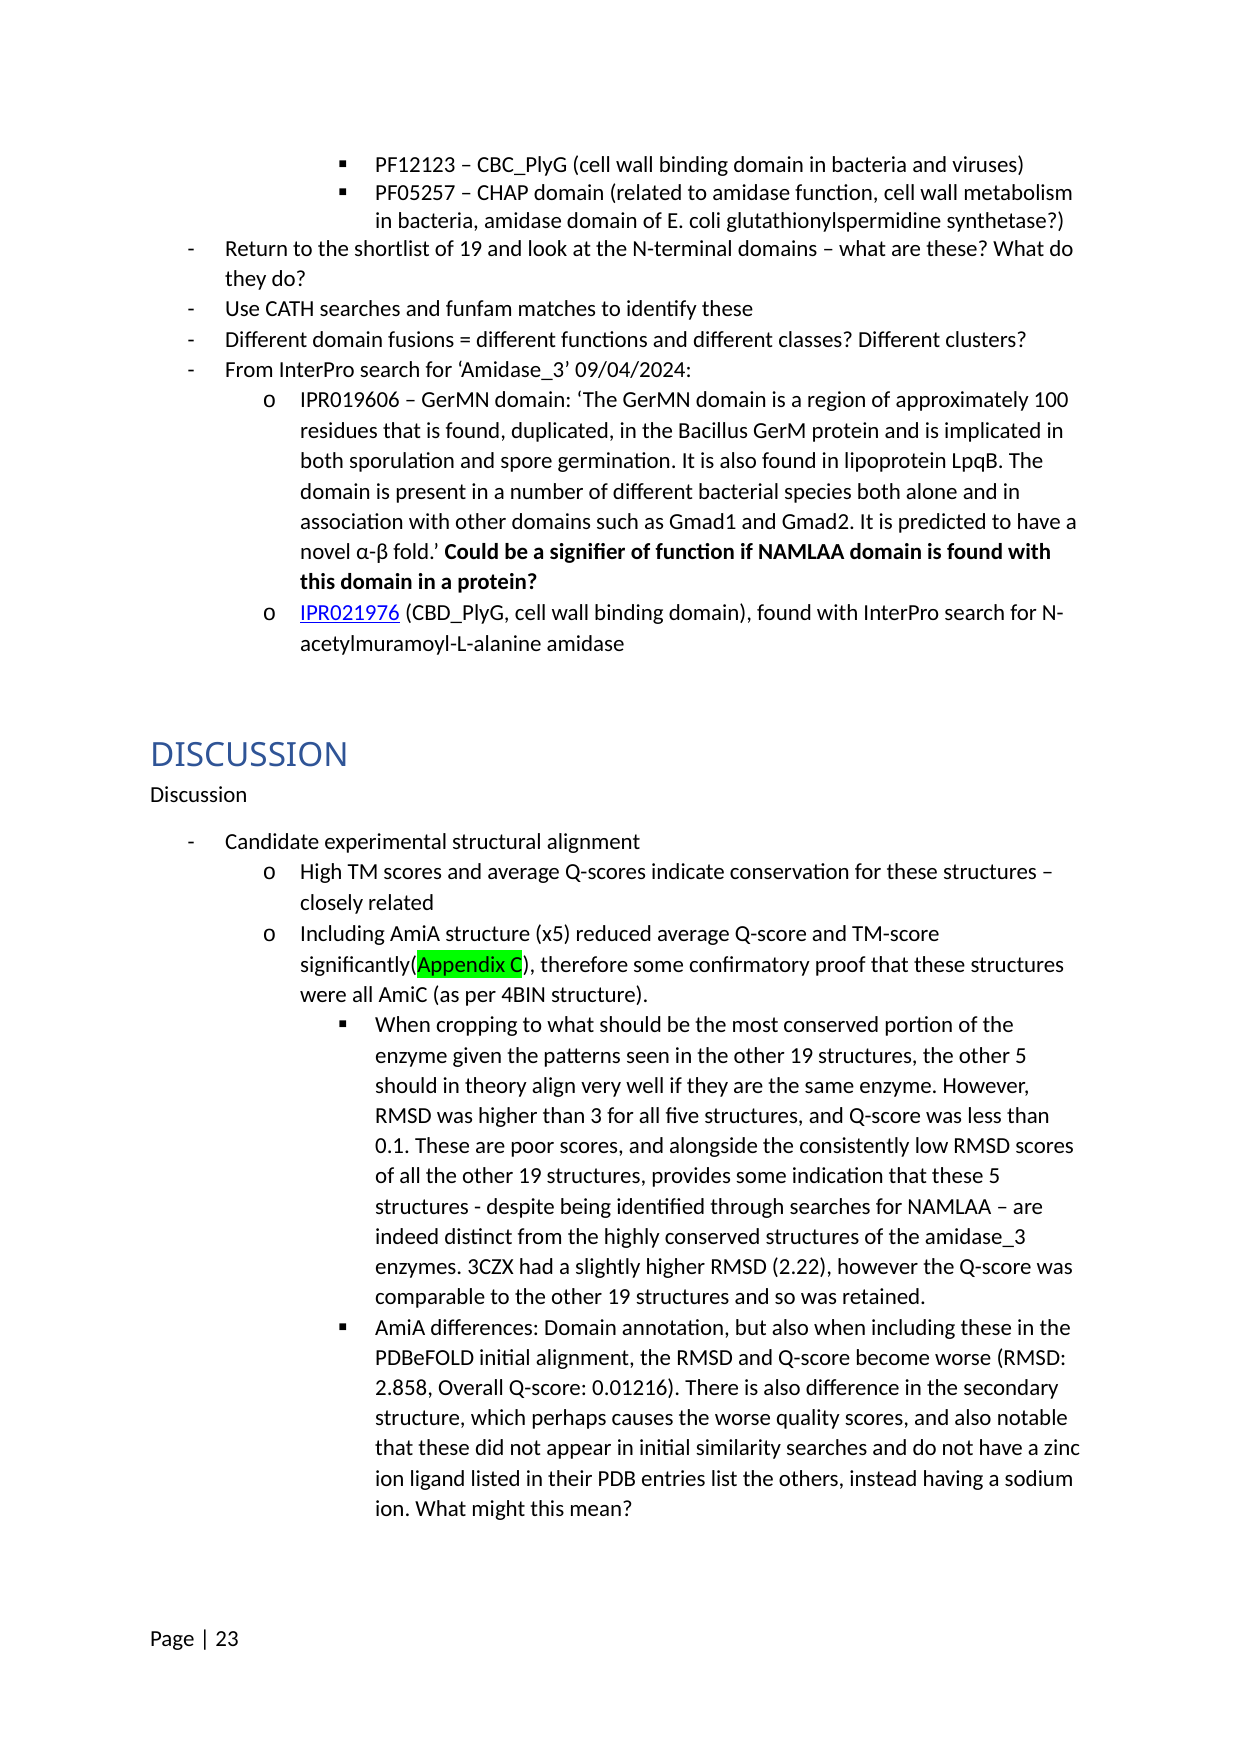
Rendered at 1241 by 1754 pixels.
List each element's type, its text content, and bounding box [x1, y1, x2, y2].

list Return to the shortlist of 19 and look at the N-terminal domains – what are these? What do they do? [187, 234, 1090, 292]
list AmiA differences: Domain annotation, but also when including these in the PDBeFOLD initial alignment, the RMSD and Q-score become worse (RMSD: 2.858, Overall Q-score: 0.01216). There is also difference in the secondary structure, which perhaps causes the worse quality scores, and also notable that these did not appear in initial similarity searches and do not have a zinc ion ligand listed in their PDB entries list the others, instead having a sodium ion. What might this mean? [337, 1313, 1090, 1522]
list PF12123 – CBC_PlyG (cell wall binding domain in bacteria and viruses) [337, 150, 1090, 178]
list High TM scores and average Q-scores indicate conservation for these structures – closely related [262, 857, 1090, 917]
list From InterPro search for ‘Amidase_3’ 09/04/2024: [187, 355, 1090, 383]
list IPR019606 – GerMN domain: ‘The GerMN domain is a region of approximately 100 residues that is found, duplicated, in the Bacillus GerM protein and is implicated in both sporulation and spore germination. It is also found in lipoprotein LpqB. The domain is present in a number of different bacterial species both alone and in association with other domains such as Gmad1 and Gmad2. It is predicted to have a novel α-β fold.’ Could be a signifier of function if NAMLAA domain is found with this domain in a protein? [262, 385, 1090, 596]
list Different domain fusions = different functions and different classes? Different clusters? [187, 325, 1090, 353]
list Including AmiA structure (x5) reduced average Q-score and TM-score significantly(Appendix C), therefore some confirmatory proof that these structures were all AmiC (as per 4BIN structure). [262, 919, 1090, 1008]
list Use CATH searches and funfam matches to identify these [187, 294, 1090, 322]
text Discussion [150, 780, 1090, 808]
subtitle DISCUSSION [150, 731, 1090, 777]
list Candidate experimental structural alignment [187, 827, 1090, 855]
list IPR021976 (CBD_PlyG, cell wall binding domain), found with InterPro search for N-acetylmuramoyl-L-alanine amidase [262, 598, 1090, 657]
list PF05257 – CHAP domain (related to amidase function, cell wall metabolism in bacteria, amidase domain of E. coli glutathionylspermidine synthetase?) [337, 178, 1090, 234]
list When cropping to what should be the most conserved portion of the enzyme given the patterns seen in the other 19 structures, the other 5 should in theory align very well if they are the same enzyme. However, RMSD was higher than 3 for all five structures, and Q-score was less than 0.1. These are poor scores, and alongside the consistently low RMSD scores of all the other 19 structures, provides some indication that these 5 structures - despite being identified through searches for NAMLAA – are indeed distinct from the highly conserved structures of the amidase_3 enzymes. 3CZX had a slightly higher RMSD (2.22), however the Q-score was comparable to the other 19 structures and so was retained. [337, 1011, 1090, 1310]
